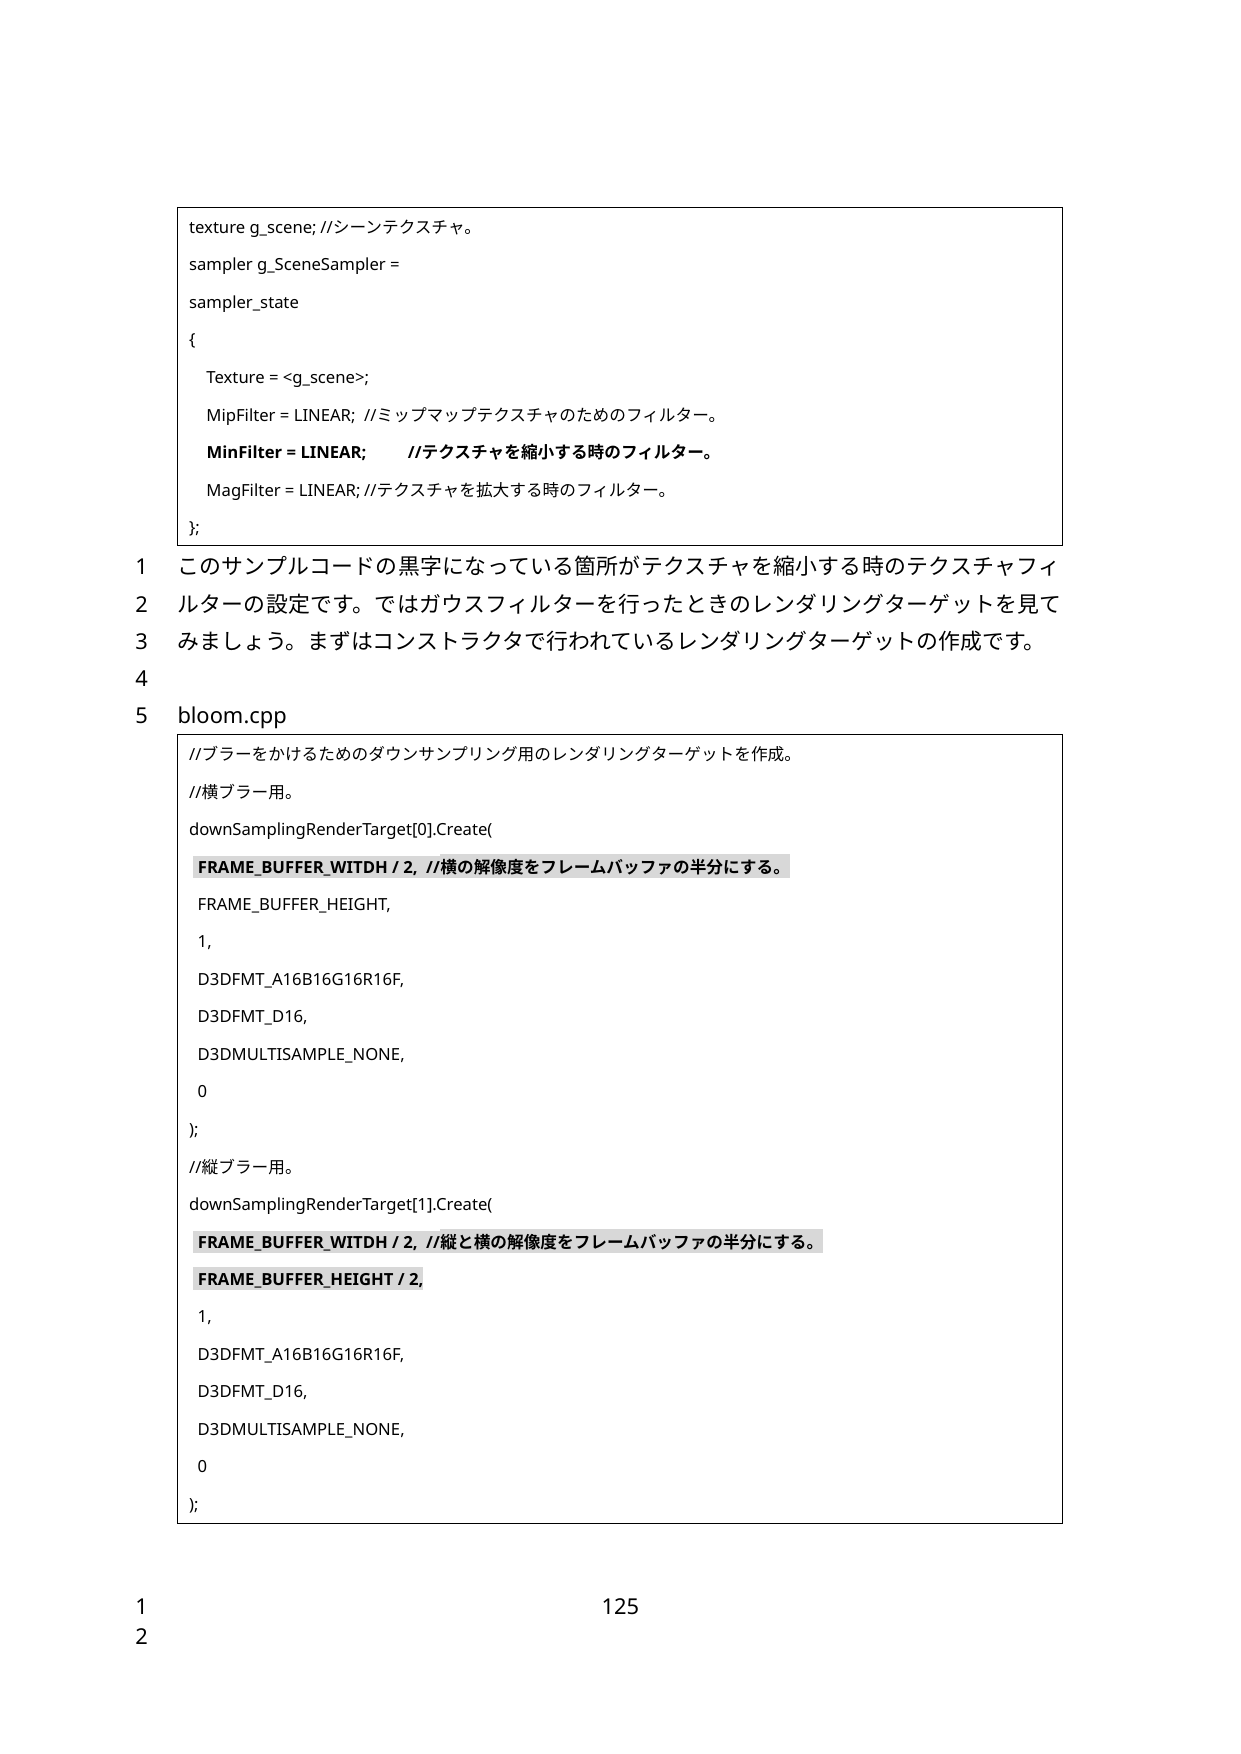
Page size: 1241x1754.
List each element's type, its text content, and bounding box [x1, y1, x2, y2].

text bloom.cpp [177, 696, 1063, 734]
table_header texture g_scene; //シーンテクスチャ。 sampler g_SceneSampler = sampler_state { Texture = <g_scene>; MipFilter = LINEAR; //ミップマップテクスチャのためのフィルター。 MinFilter = LINEAR; //テクスチャを縮小する時のフィルター。 MagFilter = LINEAR; //テクスチャを拡大する時のフィルター。 }; [178, 208, 1062, 545]
table_header //ブラーをかけるためのダウンサンプリング用のレンダリングターゲットを作成。 //横ブラー用。 downSamplingRenderTarget[0].Create( FRAME_BUFFER_WITDH / 2, //横の解像度をフレームバッファの半分にする。 FRAME_BUFFER_HEIGHT, 1, D3DFMT_A16B16G16R16F, D3DFMT_D16, D3DMULTISAMPLE_NONE, 0 ); //縦ブラー用。 downSamplingRenderTarget[1].Create( FRAME_BUFFER_WITDH / 2, //縦と横の解像度をフレームバッファの半分にする。 FRAME_BUFFER_HEIGHT / 2, 1, D3DFMT_A16B16G16R16F, D3DFMT_D16, D3DMULTISAMPLE_NONE, 0 ); [178, 735, 1062, 1522]
text このサンプルコードの黒字になっている箇所がテクスチャを縮小する時のテクスチャフィルターの設定です。ではガウスフィルターを行ったときのレンダリングターゲットを見てみましょう。まずはコンストラクタで行われているレンダリングターゲットの作成です。 [177, 546, 1063, 659]
